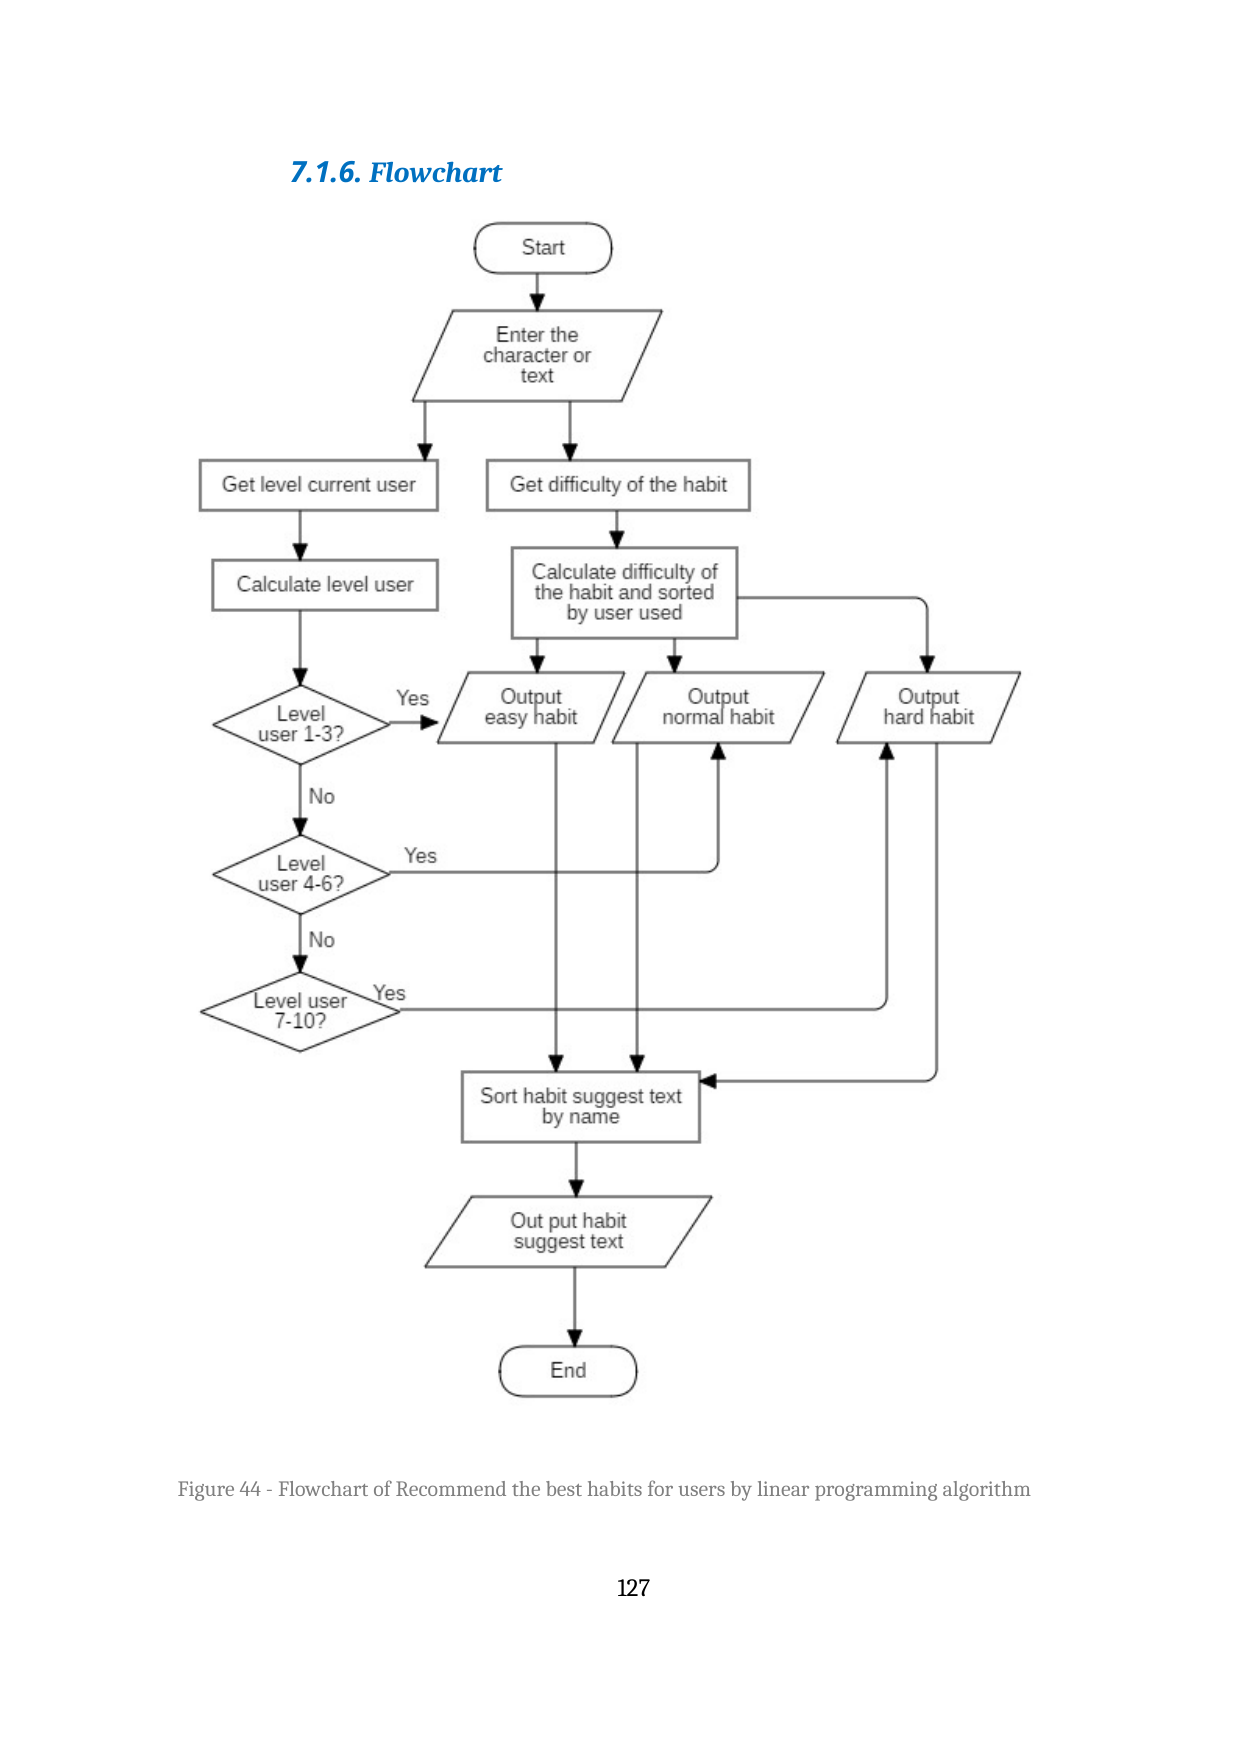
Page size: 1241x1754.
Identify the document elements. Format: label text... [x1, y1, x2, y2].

picture [185, 208, 1082, 1459]
list Flowchart [290, 151, 1090, 191]
text Figure 44 - Flowchart of Recommend the best habits for users by linear programming algorithm [177, 1477, 1090, 1502]
